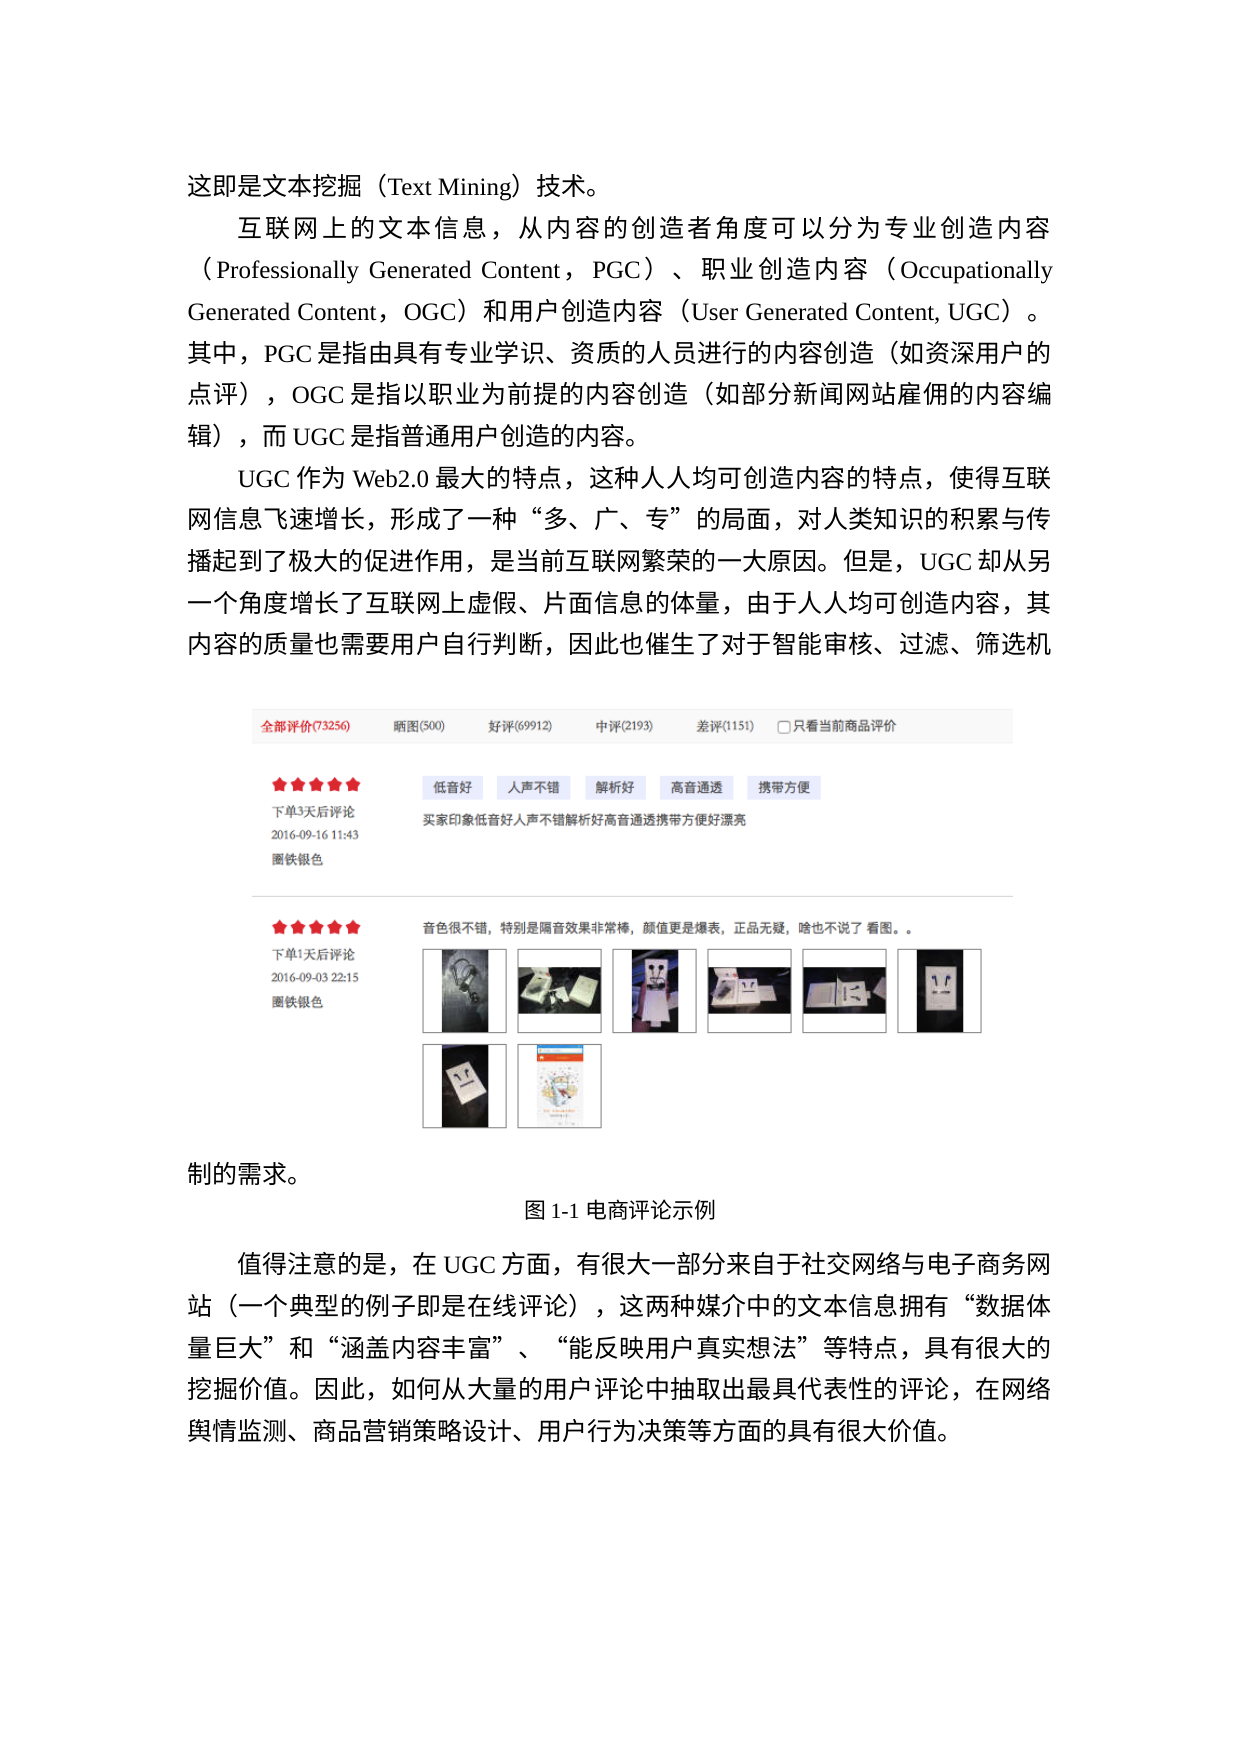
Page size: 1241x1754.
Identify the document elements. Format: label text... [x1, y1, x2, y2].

text 图1-1 电商评论示例 [187, 1192, 1053, 1225]
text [187, 162, 1053, 204]
text 互联网上的文本信息，从内容的创造者角度可以分为专业创造内容（Professionally Generated Content，PGC）、职业创造内容（Occupationally Generated Content，OGC）和用户创造内容（User Generated Content, UGC）。其中，PGC是指由具有专业学识、资质的人员进行的内容创造（如资深用户的点评），OGC是指以职业为前提的内容创造（如部分新闻网站雇佣的内容编辑），而UGC是指普通用户创造的内容。 [187, 204, 1053, 454]
picture [252, 697, 1013, 1151]
text 值得注意的是，在UGC方面，有很大一部分来自于社交网络与电子商务网站（一个典型的例子即是在线评论），这两种媒介中的文本信息拥有“数据体量巨大”和“涵盖内容丰富”、“能反映用户真实想法”等特点，具有很大的挖掘价值。因此，如何从大量的用户评论中抽取出最具代表性的评论，在网络舆情监测、商品营销策略设计、用户行为决策等方面的具有很大价值。 [187, 1241, 1053, 1449]
